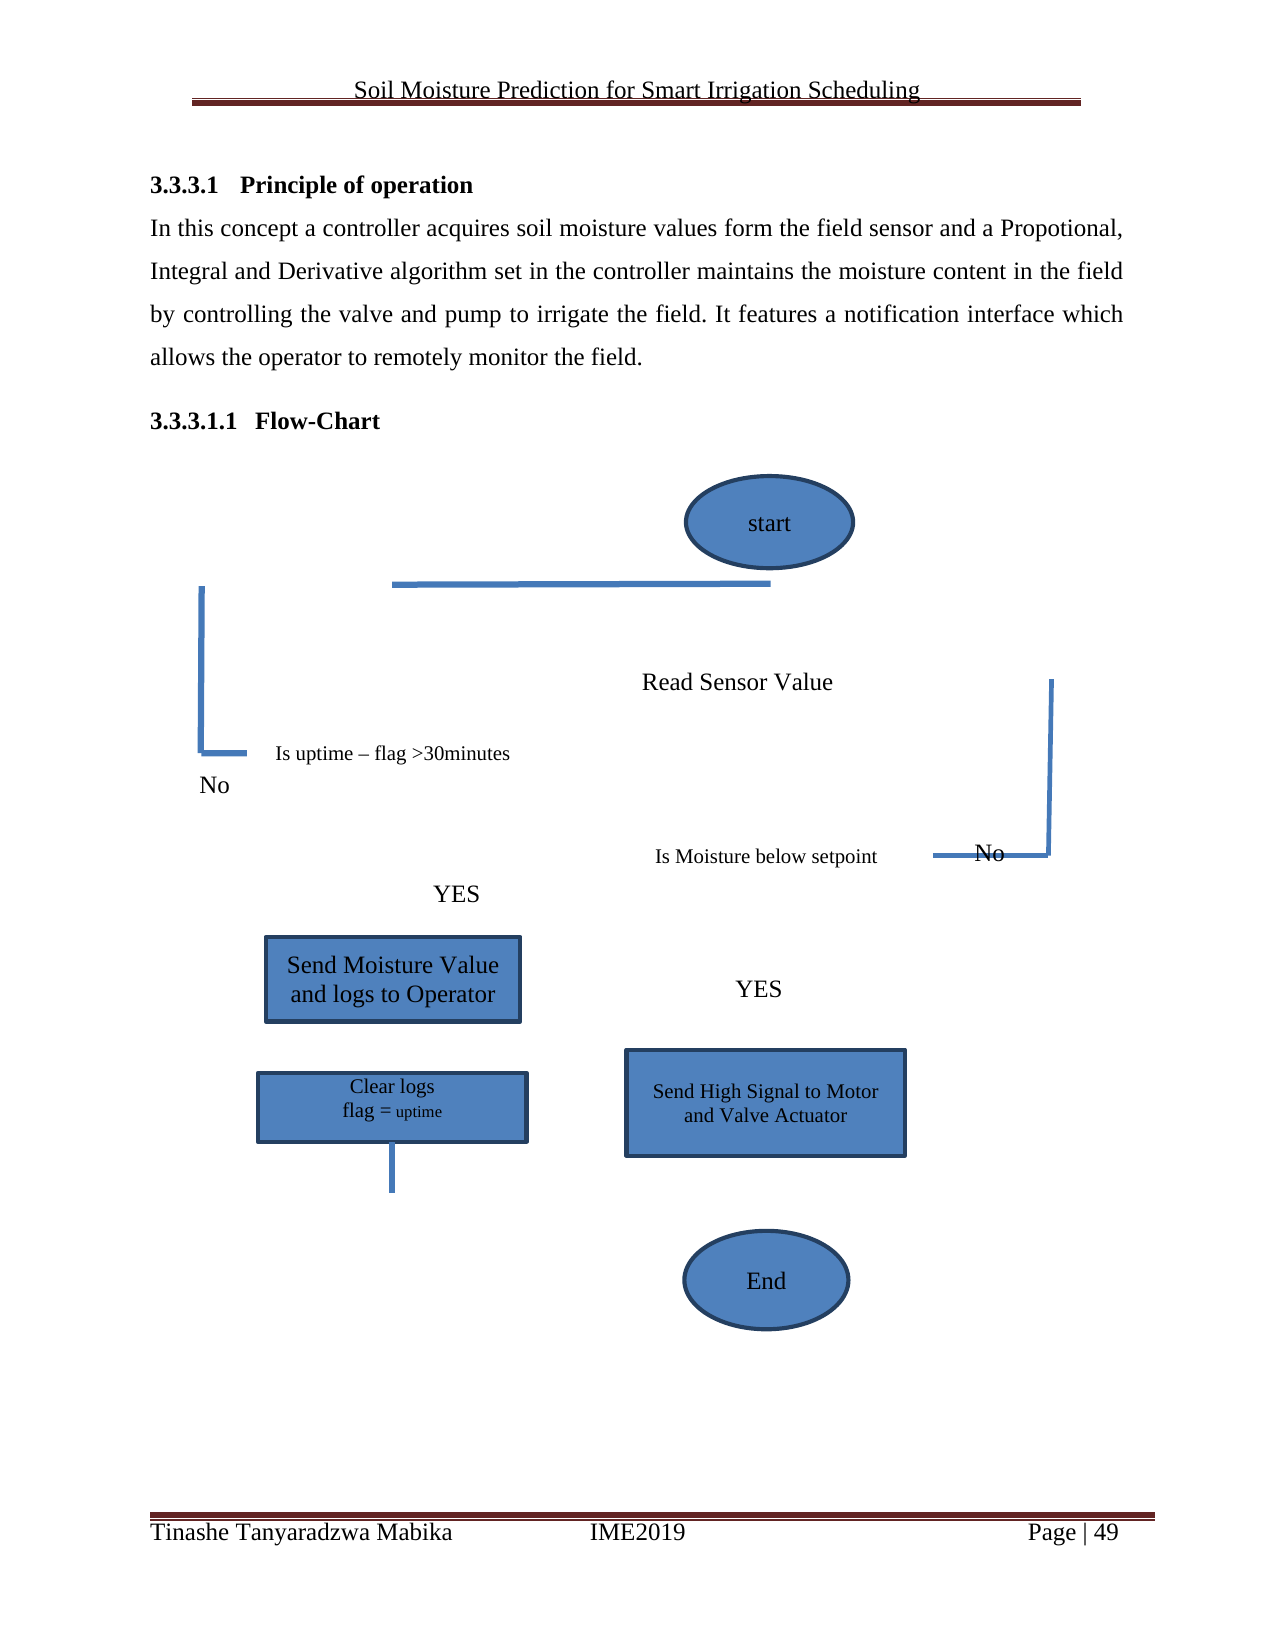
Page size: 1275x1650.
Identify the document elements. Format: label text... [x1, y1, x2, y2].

text In this concept a controller acquires soil moisture values form the field sensor and a Propotional, Integral and Derivative algorithm set in the controller maintains the moisture content in the field by controlling the valve and pump to irrigate the field. It features a notification interface which allows the operator to remotely monitor the field. [150, 213, 1125, 371]
subtitle Principle of operation [150, 170, 1125, 199]
subtitle Flow-Chart [150, 406, 1125, 435]
